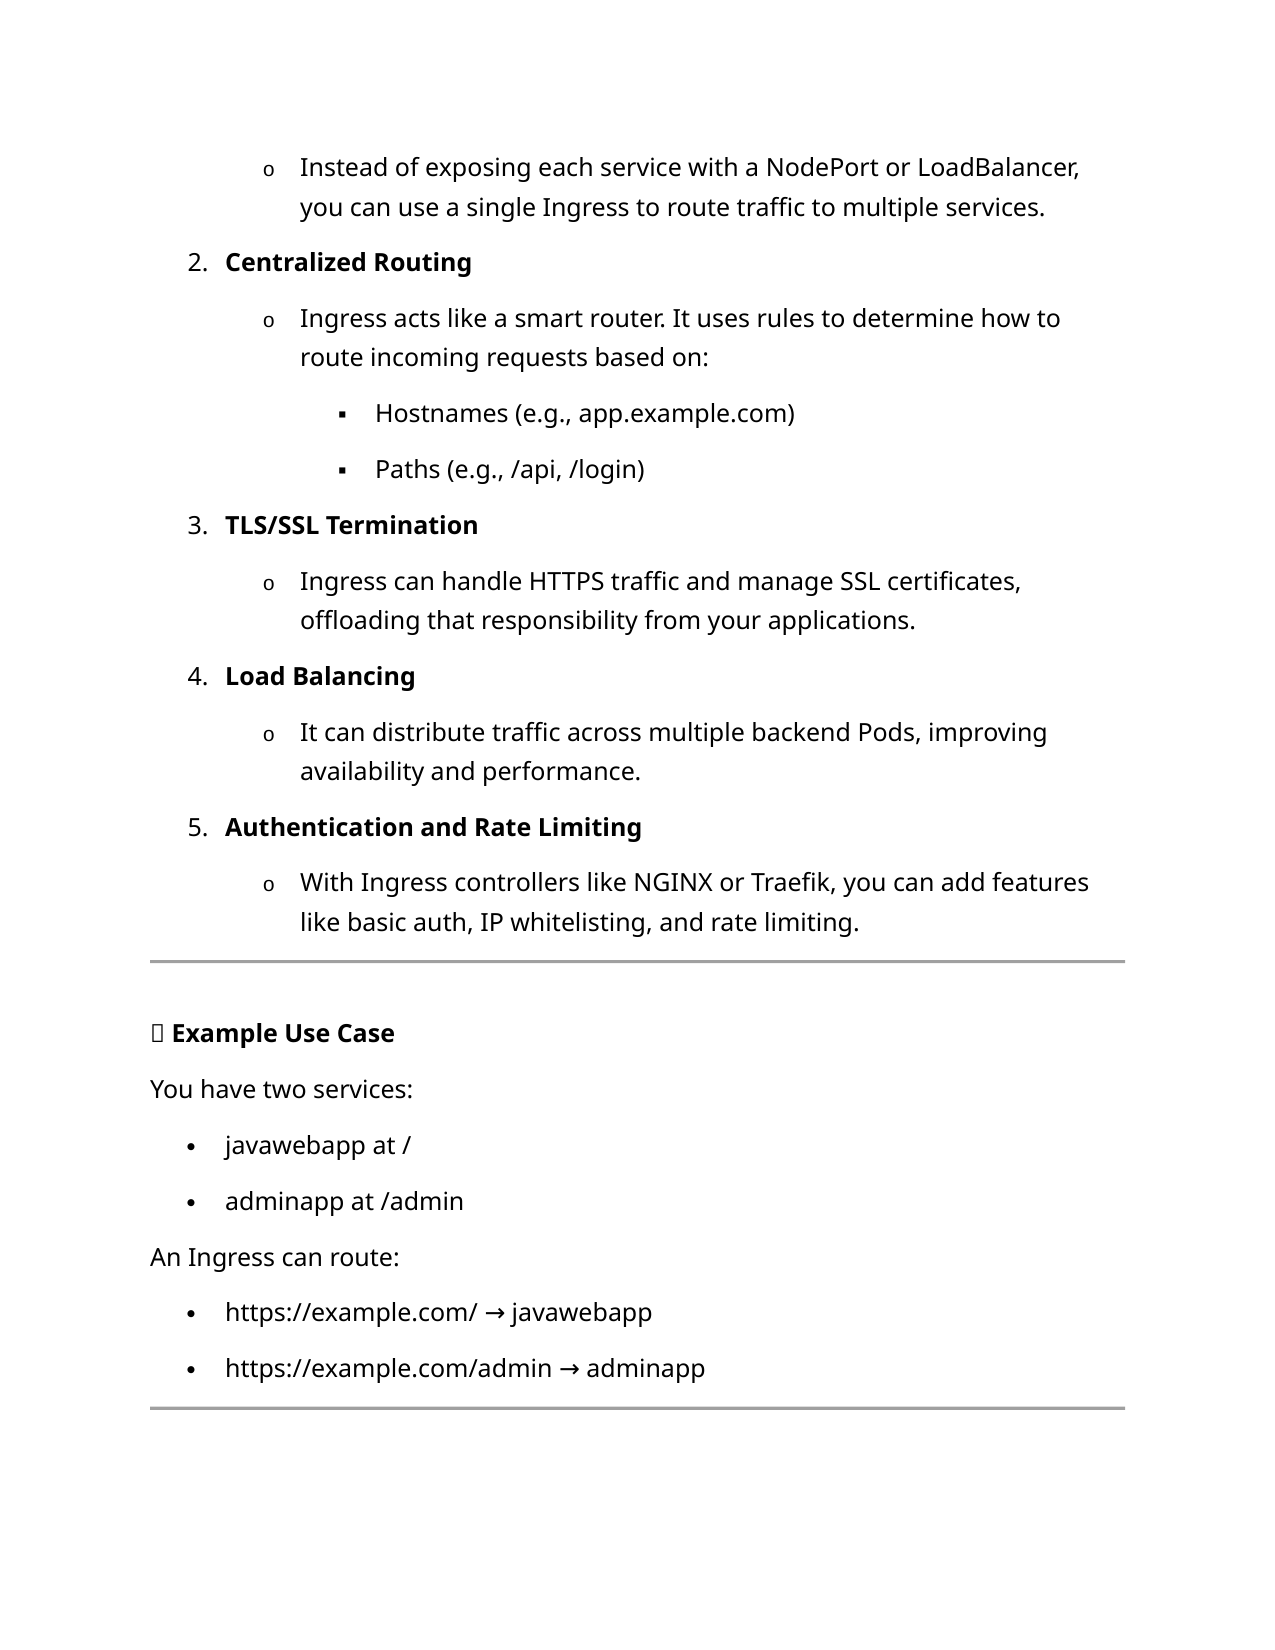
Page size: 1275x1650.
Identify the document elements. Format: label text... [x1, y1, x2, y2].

list Paths (e.g., /api, /login) [337, 452, 1125, 486]
list TLS/SSL Termination [187, 507, 1125, 542]
list https://example.com/ → javawebapp [187, 1295, 1125, 1329]
list Load Balancing [187, 658, 1125, 692]
list Ingress can handle HTTPS traffic and manage SSL certificates, offloading that responsibility from your applications. [262, 563, 1125, 637]
list Authentication and Rate Limiting [187, 809, 1125, 843]
text You have two services: [150, 1072, 1125, 1106]
list Instead of exposing each service with a NodePort or LoadBalancer, you can use a single Ingress to route traffic to multiple services. [262, 150, 1125, 223]
list javawebapp at / [187, 1127, 1125, 1162]
list https://example.com/admin → adminapp [187, 1351, 1125, 1385]
text 🧠 Example Use Case [150, 1016, 1125, 1050]
text An Ingress can route: [150, 1239, 1125, 1273]
list With Ingress controllers like NGINX or Traefik, you can add features like basic auth, IP whitelisting, and rate limiting. [262, 865, 1125, 938]
list Centralized Routing [187, 245, 1125, 279]
list It can distribute traffic across multiple backend Pods, improving availability and performance. [262, 714, 1125, 787]
list adminapp at /admin [187, 1183, 1125, 1217]
list Hostnames (e.g., app.example.com) [337, 396, 1125, 430]
list Ingress acts like a smart router. It uses rules to determine how to route incoming requests based on: [262, 301, 1125, 374]
